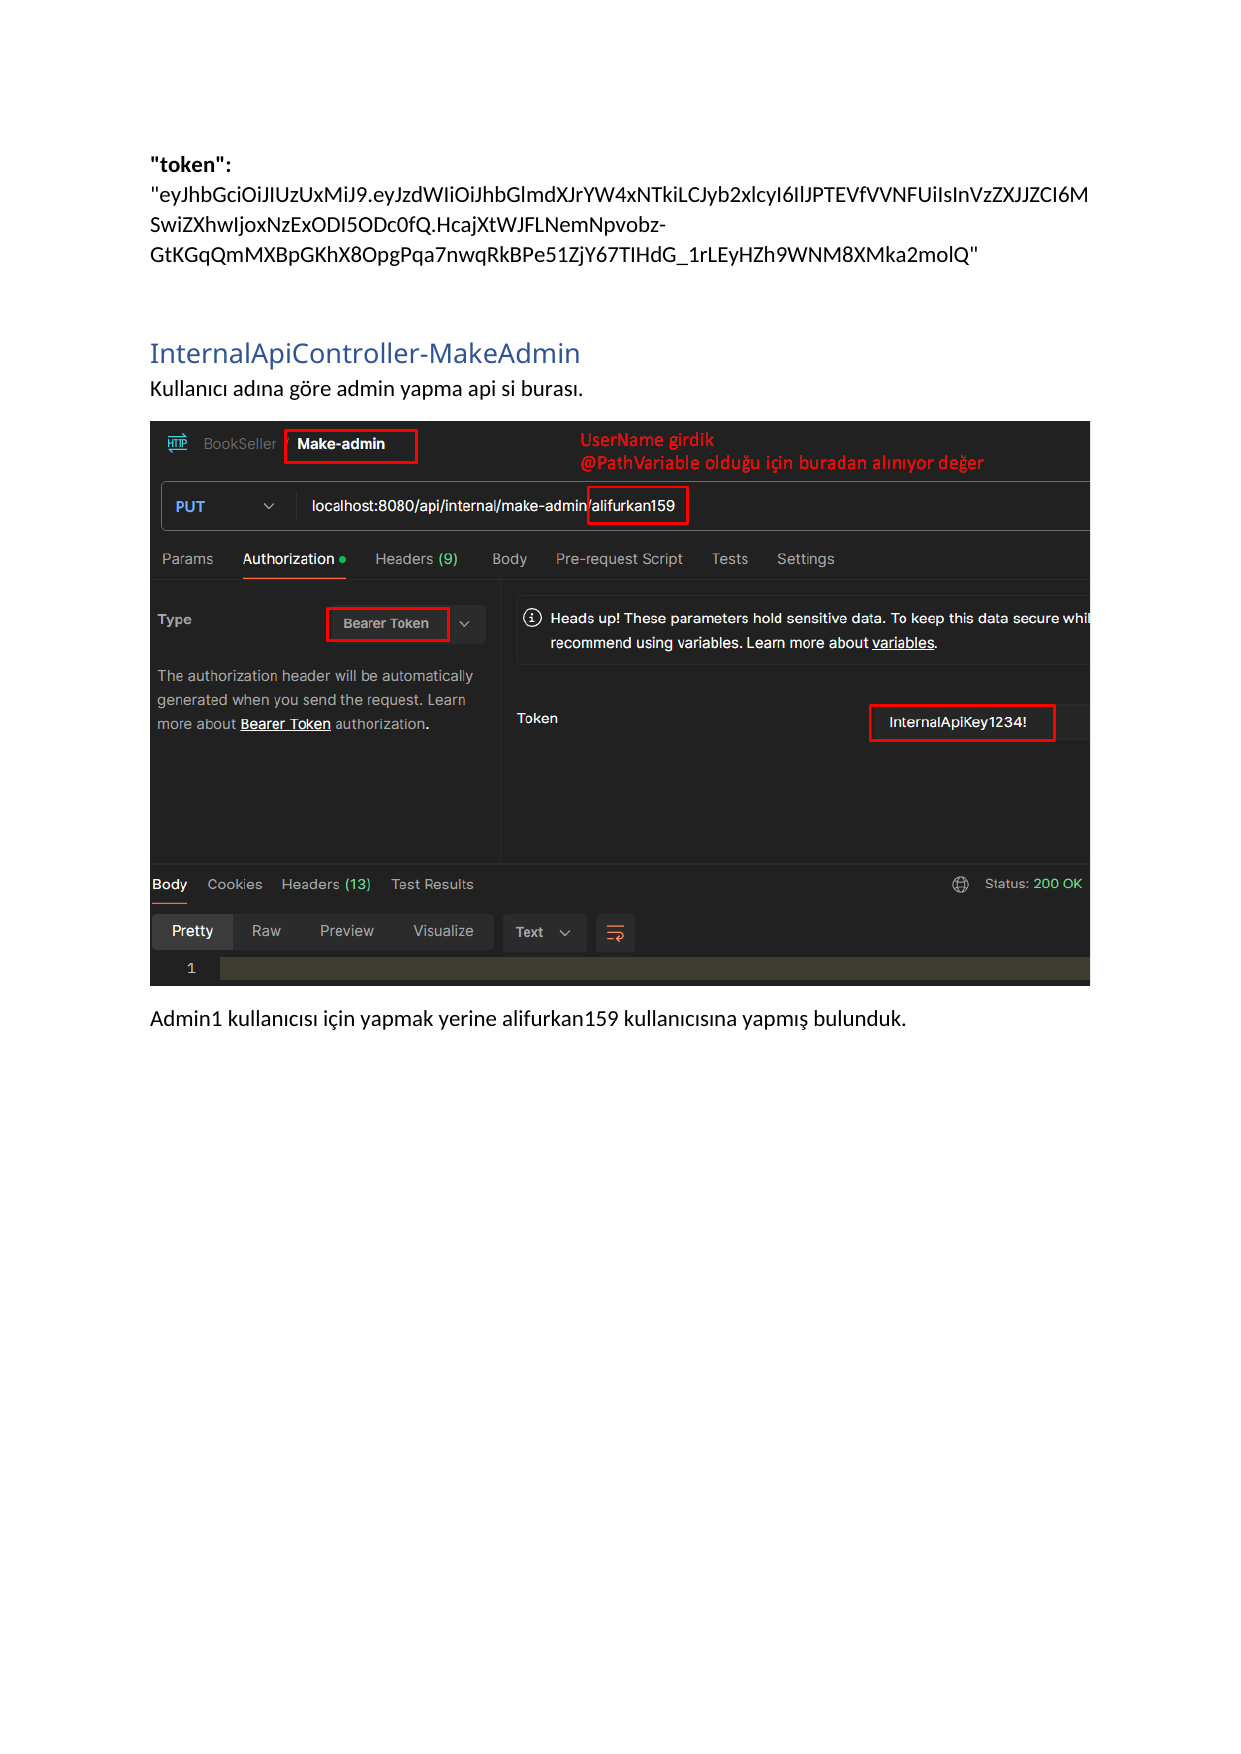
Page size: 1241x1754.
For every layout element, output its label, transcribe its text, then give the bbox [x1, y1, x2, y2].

picture [150, 421, 1091, 986]
text Admin1 kullanıcısı için yapmak yerine alifurkan159 kullanıcısına yapmış bulunduk. [150, 1004, 1090, 1032]
text Kullanıcı adına göre admin yapma api si burası. [150, 374, 1090, 402]
subtitle InternalApiController-MakeAdmin [150, 334, 1090, 371]
text "token": "eyJhbGciOiJIUzUxMiJ9.eyJzdWIiOiJhbGlmdXJrYW4xNTkiLCJyb2xlcyI6IlJPTEVfVVNFUiIsInVzZXJJZCI6MSwiZXhwIjoxNzExODI5ODc0fQ.HcajXtWJFLNemNpvobz-GtKGqQmMXBpGKhX8OpgPqa7nwqRkBPe51ZjY67TIHdG_1rLEyHZh9WNM8XMka2molQ" [150, 150, 1090, 269]
